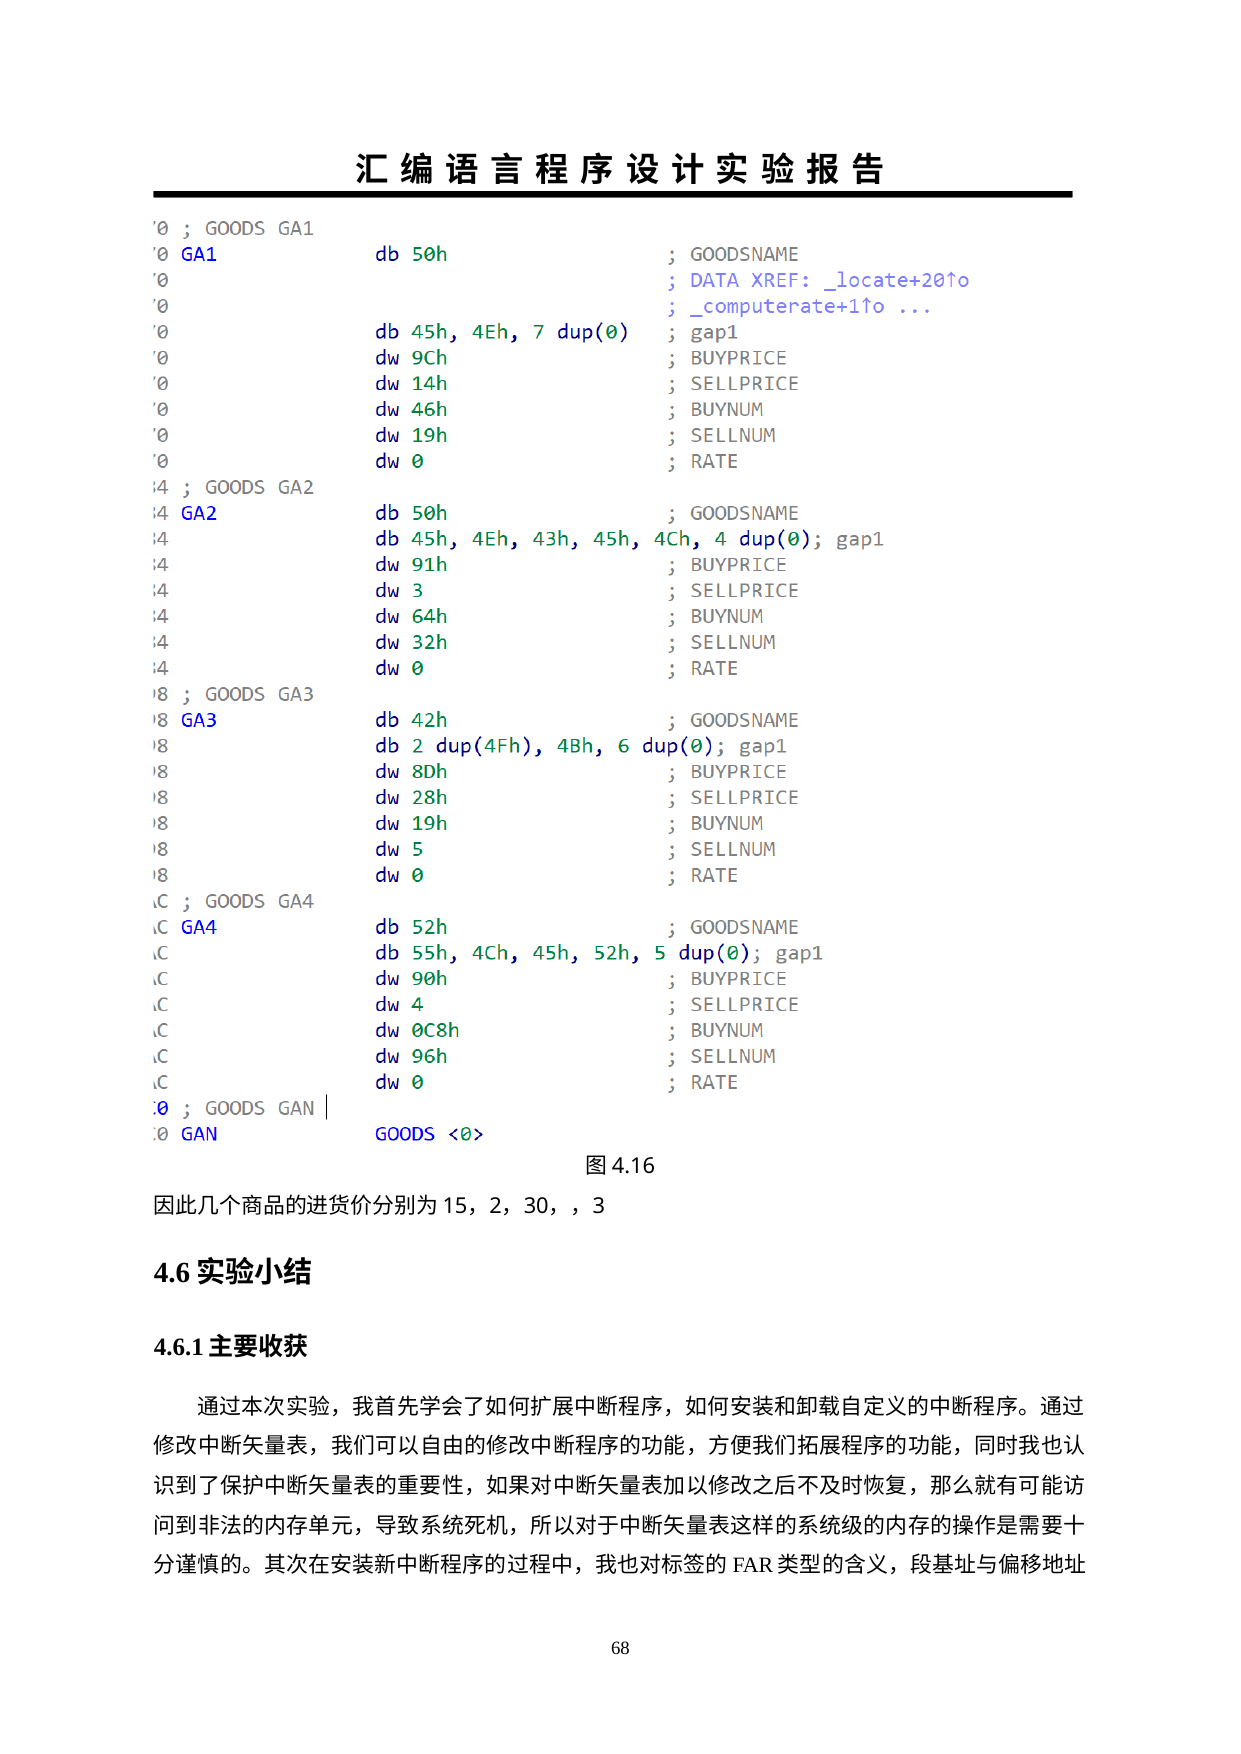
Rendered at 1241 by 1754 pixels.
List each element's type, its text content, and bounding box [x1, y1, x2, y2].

text 图4.16 [153, 1148, 1087, 1180]
text 因此几个商品的进货价分别为15，2，30，，3 [153, 1188, 1087, 1219]
subtitle 4.6.1主要收获 [153, 1326, 1087, 1362]
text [153, 1389, 1087, 1579]
subtitle 4.6实验小结 [153, 1248, 1087, 1291]
picture [153, 212, 1087, 1141]
